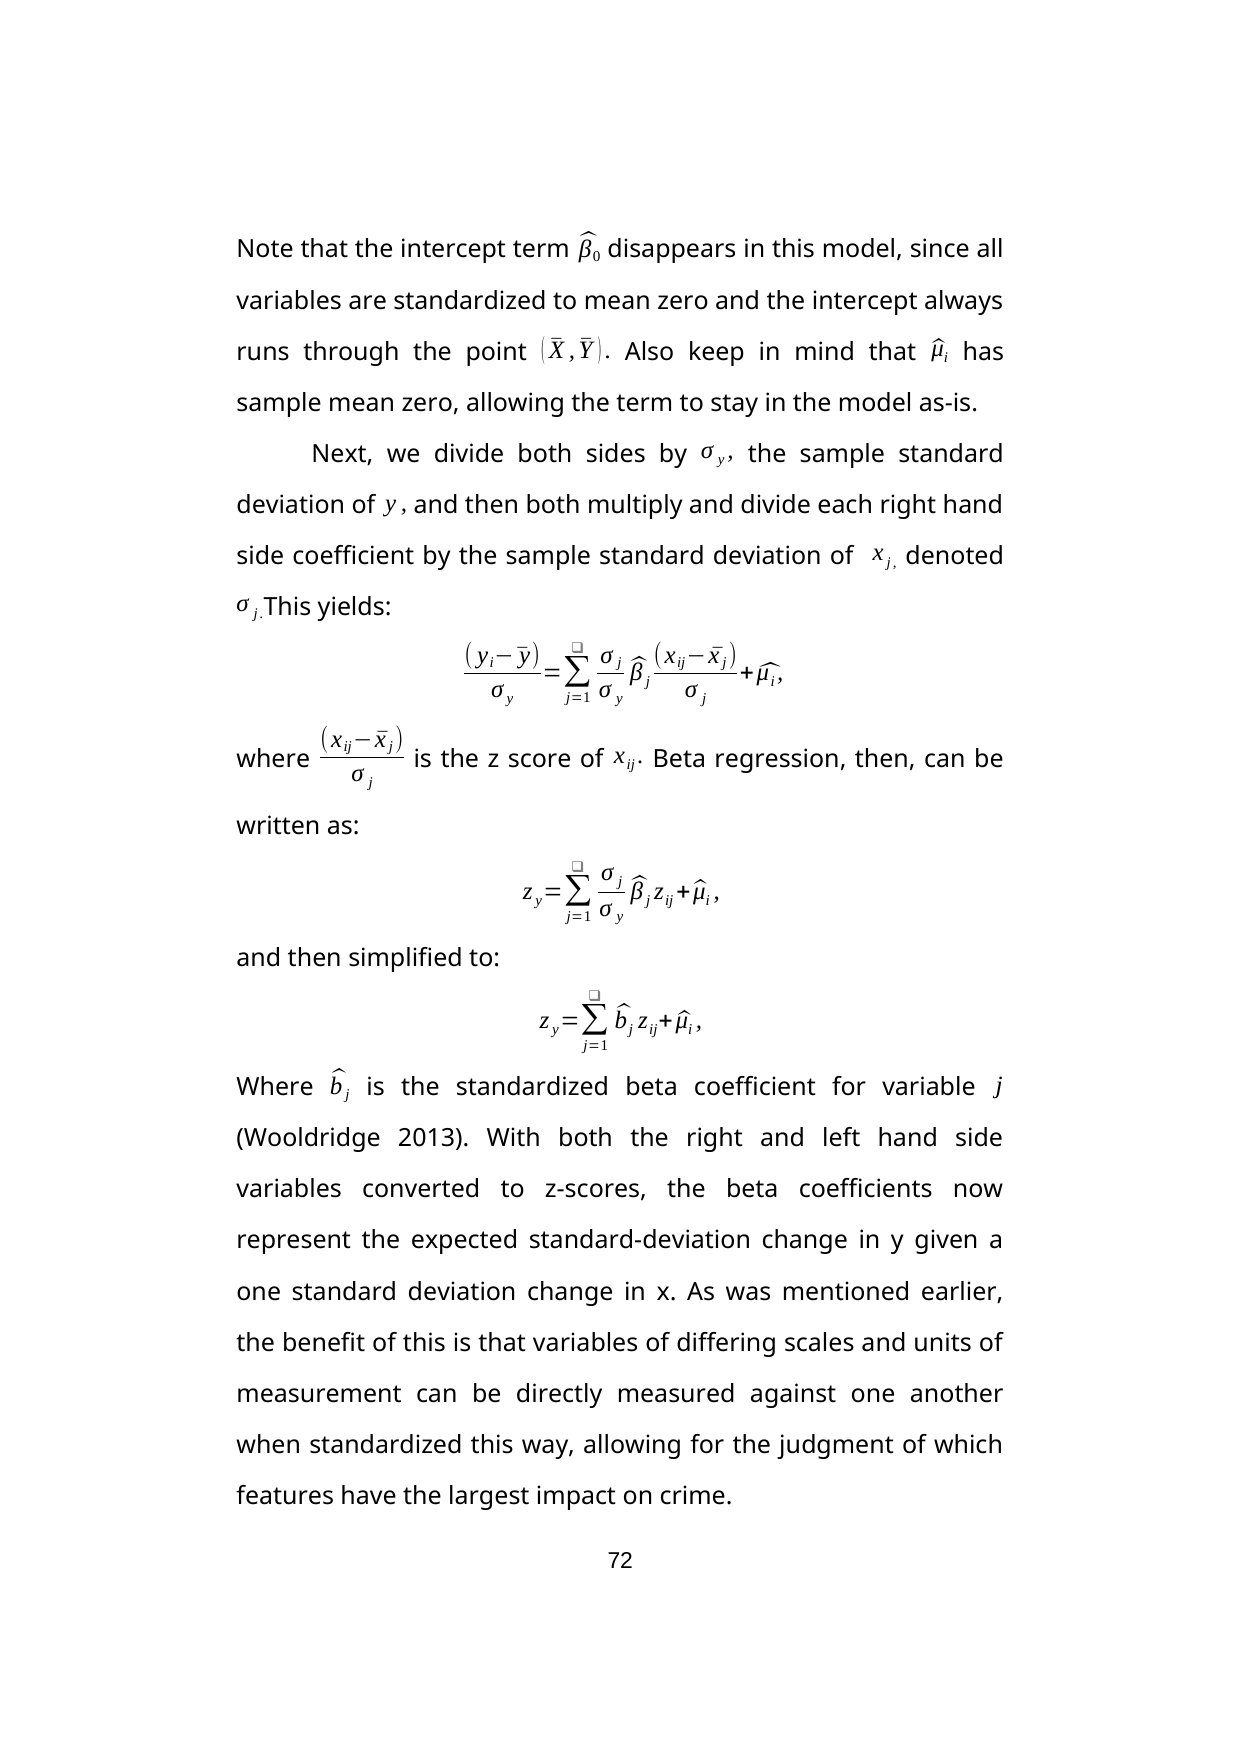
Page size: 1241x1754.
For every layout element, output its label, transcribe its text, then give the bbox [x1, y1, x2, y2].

text Where is the standardized beta coefficient for variable (Wooldridge 2013). With both the right and left hand side variables converted to z-scores, the beta coefficients now represent the expected standard-deviation change in y given a one standard deviation change in x. As was mentioned earlier, the benefit of this is that variables of differing scales and units of measurement can be directly measured against one another when standardized this way, allowing for the judgment of which features have the largest impact on crime. [236, 1068, 1004, 1511]
text Note that the intercept term disappears in this model, since all variables are standardized to mean zero and the intercept always runs through the point Also keep in mind that has sample mean zero, allowing the term to stay in the model as-is. [236, 230, 1004, 419]
text and then simplified to: [236, 939, 1004, 973]
text where is the z score of Beta regression, then, can be written as: [236, 724, 1004, 842]
text Next, we divide both sides by the sample standard deviation of and then both multiply and divide each right hand side coefficient by the sample standard deviation of denoted This yields: [236, 436, 1004, 623]
